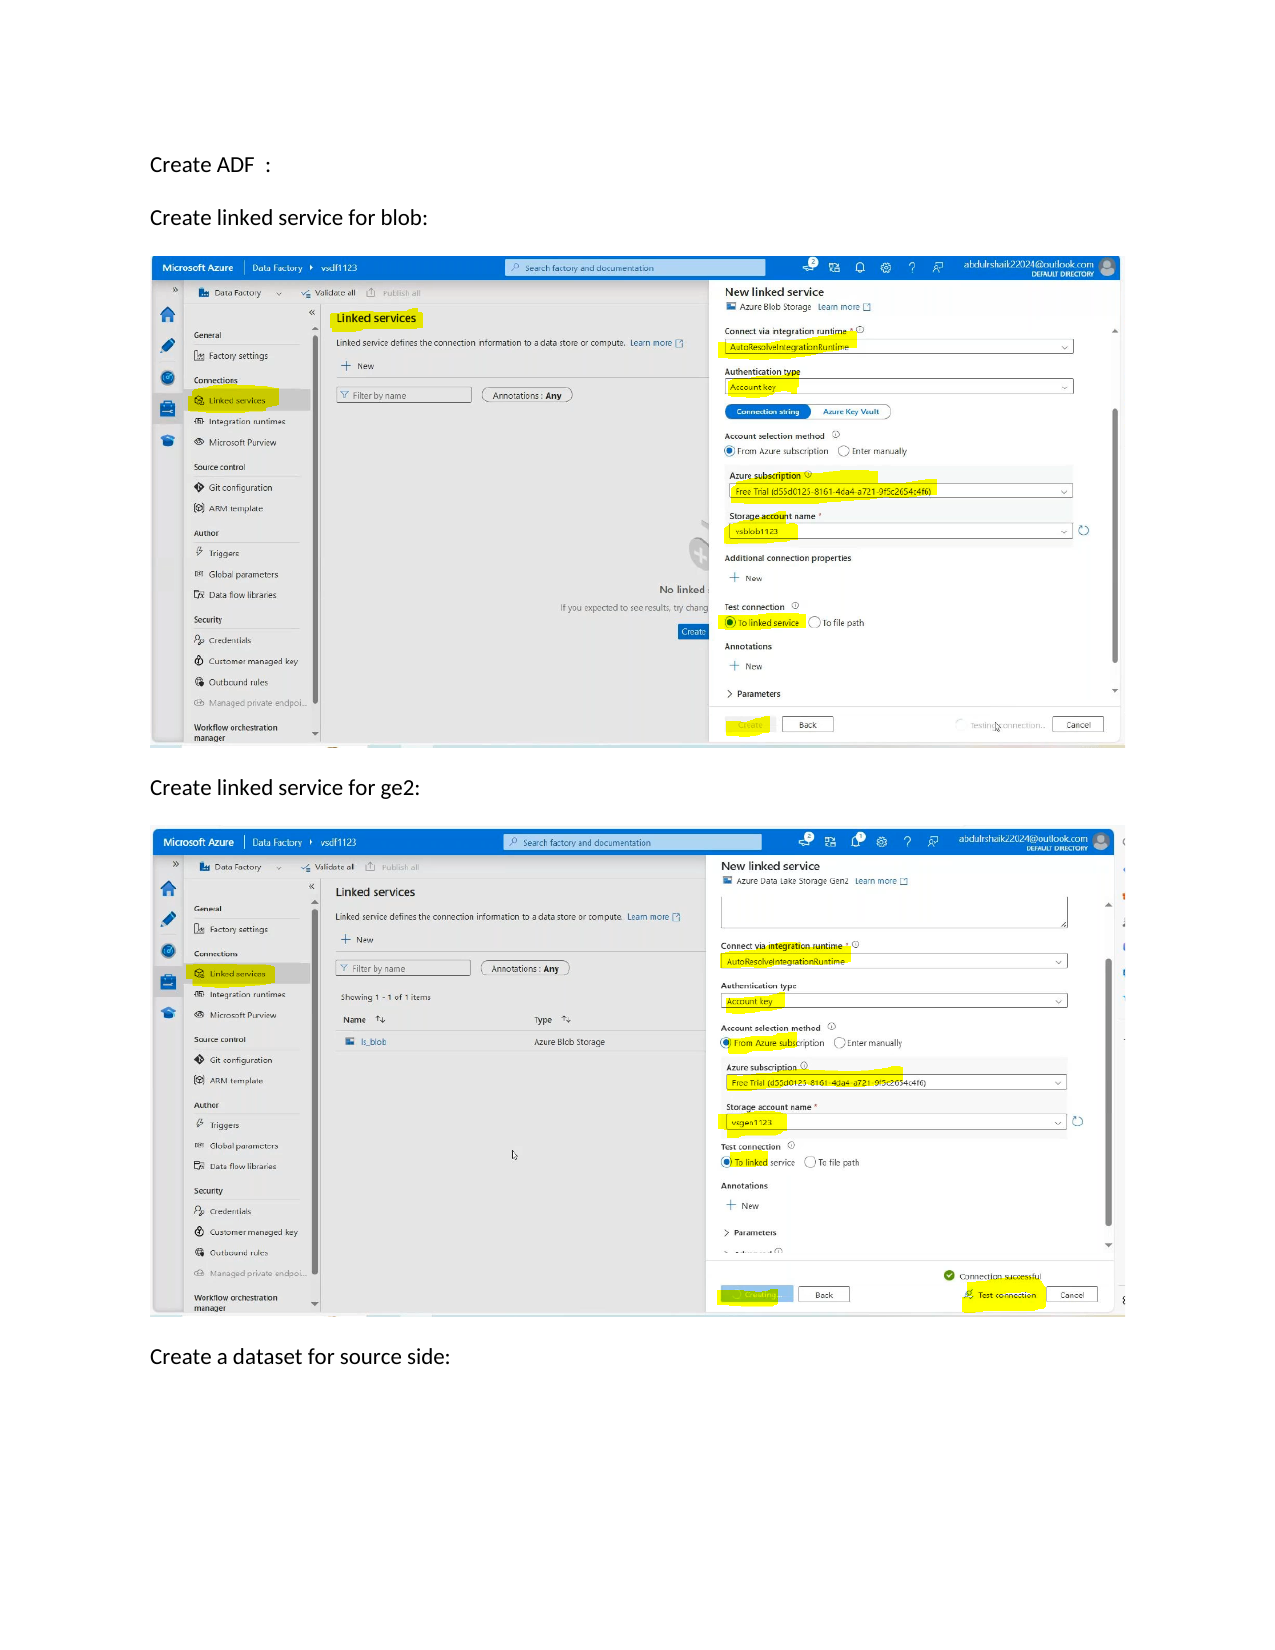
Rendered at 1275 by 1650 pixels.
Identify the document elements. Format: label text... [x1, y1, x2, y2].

picture [150, 256, 1125, 748]
text Create a dataset for source side: [150, 1342, 1125, 1370]
text Create linked service for ge2: [150, 773, 1125, 801]
text Create ADF : [150, 150, 1125, 178]
text Create linked service for blob: [150, 203, 1125, 231]
picture [150, 825, 1125, 1317]
